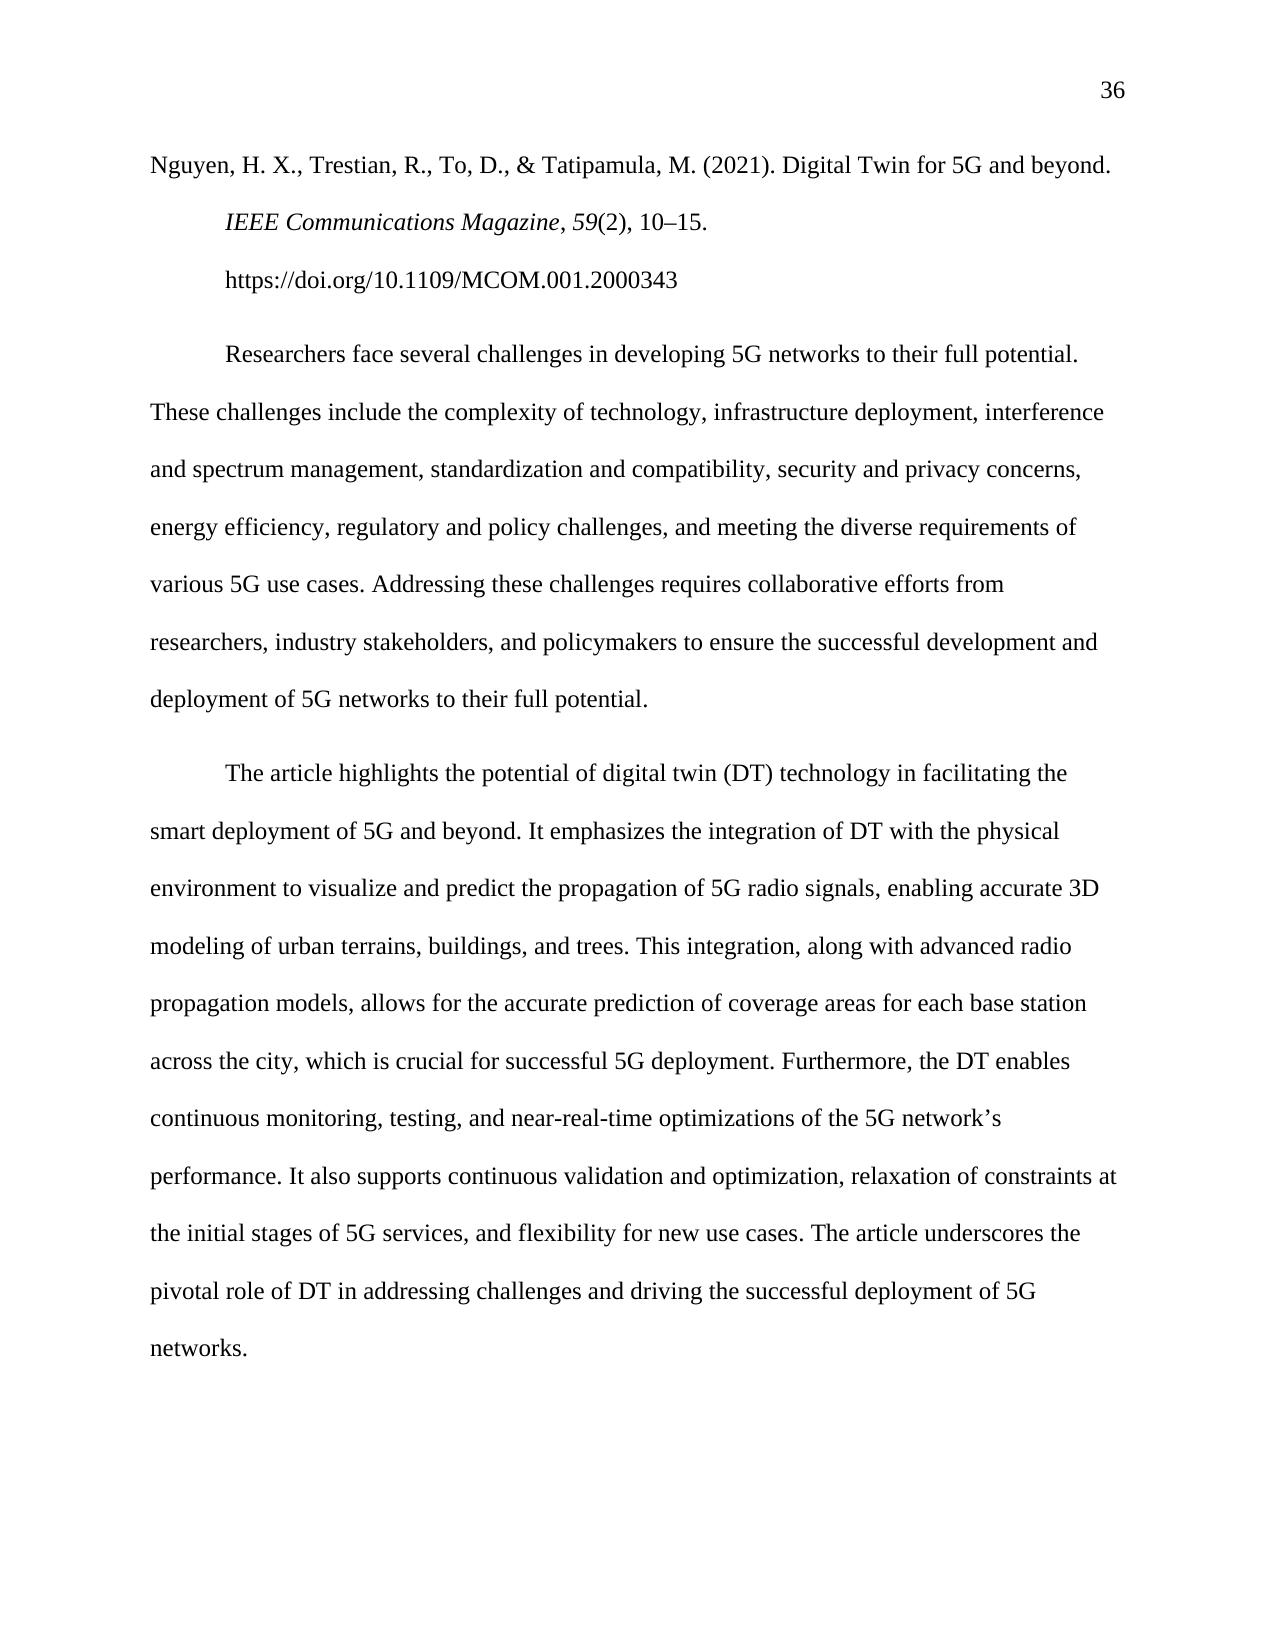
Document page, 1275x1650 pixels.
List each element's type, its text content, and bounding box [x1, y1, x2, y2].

text Nguyen, H. X., Trestian, R., To, D., & Tatipamula, M. (2021). Digital Twin for 5G and beyond. IEEE Communications Magazine, 59(2), 10–15. https://doi.org/10.1109/MCOM.001.2000343 [150, 150, 1125, 294]
text The article highlights the potential of digital twin (DT) technology in facilitating the smart deployment of 5G and beyond. It emphasizes the integration of DT with the physical environment to visualize and predict the propagation of 5G radio signals, enabling accurate 3D modeling of urban terrains, buildings, and trees. This integration, along with advanced radio propagation models, allows for the accurate prediction of coverage areas for each base station across the city, which is crucial for successful 5G deployment. Furthermore, the DT enables continuous monitoring, testing, and near-real-time optimizations of the 5G network’s performance. It also supports continuous validation and optimization, relaxation of constraints at the initial stages of 5G services, and flexibility for new use cases. The article underscores the pivotal role of DT in addressing challenges and driving the successful deployment of 5G networks. [150, 758, 1125, 1362]
text Researchers face several challenges in developing 5G networks to their full potential. These challenges include the complexity of technology, infrastructure deployment, interference and spectrum management, standardization and compatibility, security and privacy concerns, energy efficiency, regulatory and policy challenges, and meeting the diverse requirements of various 5G use cases. Addressing these challenges requires collaborative efforts from researchers, industry stakeholders, and policymakers to ensure the successful development and deployment of 5G networks to their full potential. [150, 339, 1125, 713]
